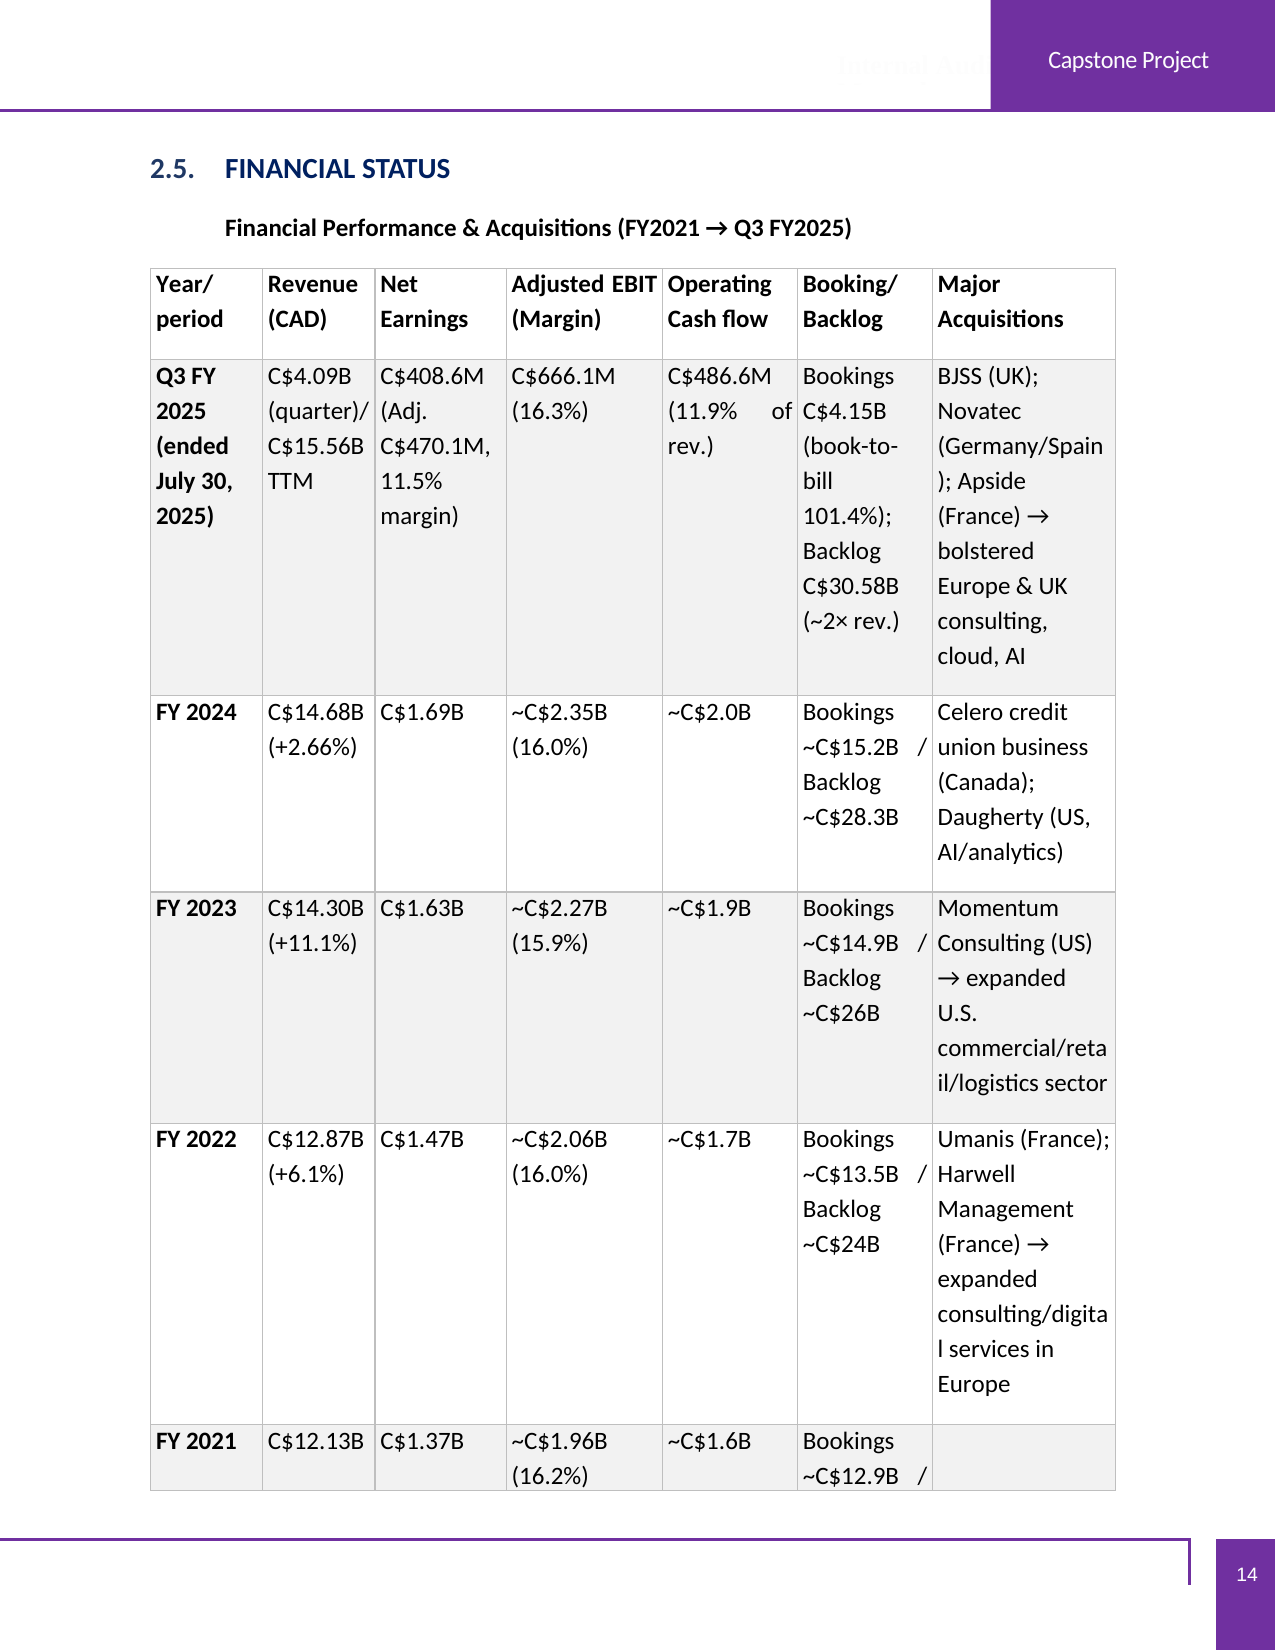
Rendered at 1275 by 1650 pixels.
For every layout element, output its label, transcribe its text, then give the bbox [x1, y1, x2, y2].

table_cell C$1.47B [376, 1124, 506, 1424]
table_header Year/ period [151, 269, 262, 359]
table_cell Bookings ~C$15.2B / Backlog ~C$28.3B [798, 696, 932, 891]
table_cell C$666.1M (16.3%) [507, 360, 662, 695]
table_cell C$486.6M (11.9% of rev.) [663, 360, 797, 695]
table_cell ~C$2.35B (16.0%) [507, 696, 662, 891]
table_header Booking/ Backlog [798, 269, 932, 359]
table_cell C$1.37B [376, 1425, 506, 1490]
table_cell Momentum Consulting (US) → expanded U.S. commercial/retail/logistics sector [933, 893, 1115, 1123]
table_cell Bookings C$4.15B (book-to-bill 101.4%); Backlog C$30.58B (~2× rev.) [798, 360, 932, 695]
table_cell Celero credit union business (Canada); Daugherty (US, AI/analytics) [933, 696, 1115, 891]
table_cell C$1.63B [376, 893, 506, 1123]
subtitle FINANCIAL STATUS [150, 150, 1125, 186]
table_cell C$4.09B (quarter)/ C$15.56B TTM [263, 360, 374, 695]
table_cell Bookings ~C$13.5B / Backlog ~C$24B [798, 1124, 932, 1424]
text Financial Performance & Acquisitions (FY2021 → Q3 FY2025) [225, 212, 1125, 242]
table_cell ~C$1.7B [663, 1124, 797, 1424]
table_cell Bookings ~C$14.9B / Backlog ~C$26B [798, 893, 932, 1123]
table_cell FY 2021 [151, 1425, 262, 1490]
table_header Major Acquisitions [933, 269, 1115, 359]
table_cell ~C$2.27B (15.9%) [507, 893, 662, 1123]
table_cell C$408.6M (Adj. C$470.1M, 11.5% margin) [376, 360, 506, 695]
table_header Adjusted EBIT (Margin) [507, 269, 662, 359]
table_cell Q3 FY 2025 (ended July 30, 2025) [151, 360, 262, 695]
table_cell Umanis (France); Harwell Management (France) → expanded consulting/digital services in Europe [933, 1124, 1115, 1424]
table_cell C$12.87B (+6.1%) [263, 1124, 374, 1424]
table_cell ~C$2.0B [663, 696, 797, 891]
table_header Net Earnings [376, 269, 506, 359]
table_cell ~C$1.6B [663, 1425, 797, 1490]
table_cell — [933, 1425, 1115, 1490]
table_header Revenue (CAD) [263, 269, 374, 359]
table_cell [798, 1425, 932, 1490]
table_cell FY 2022 [151, 1124, 262, 1424]
table_cell FY 2024 [151, 696, 262, 891]
table_cell C$14.30B (+11.1%) [263, 893, 374, 1123]
table_cell BJSS (UK); Novatec (Germany/Spain); Apside (France) → bolstered Europe & UK consulting, cloud, AI [933, 360, 1115, 695]
table_cell FY 2023 [151, 893, 262, 1123]
table_header Operating Cash flow [663, 269, 797, 359]
table_cell C$12.13B [263, 1425, 374, 1490]
table_cell ~C$1.9B [663, 893, 797, 1123]
table_cell C$1.69B [376, 696, 506, 891]
table_cell ~C$2.06B (16.0%) [507, 1124, 662, 1424]
table_cell C$14.68B (+2.66%) [263, 696, 374, 891]
table_cell ~C$1.96B (16.2%) [507, 1425, 662, 1490]
